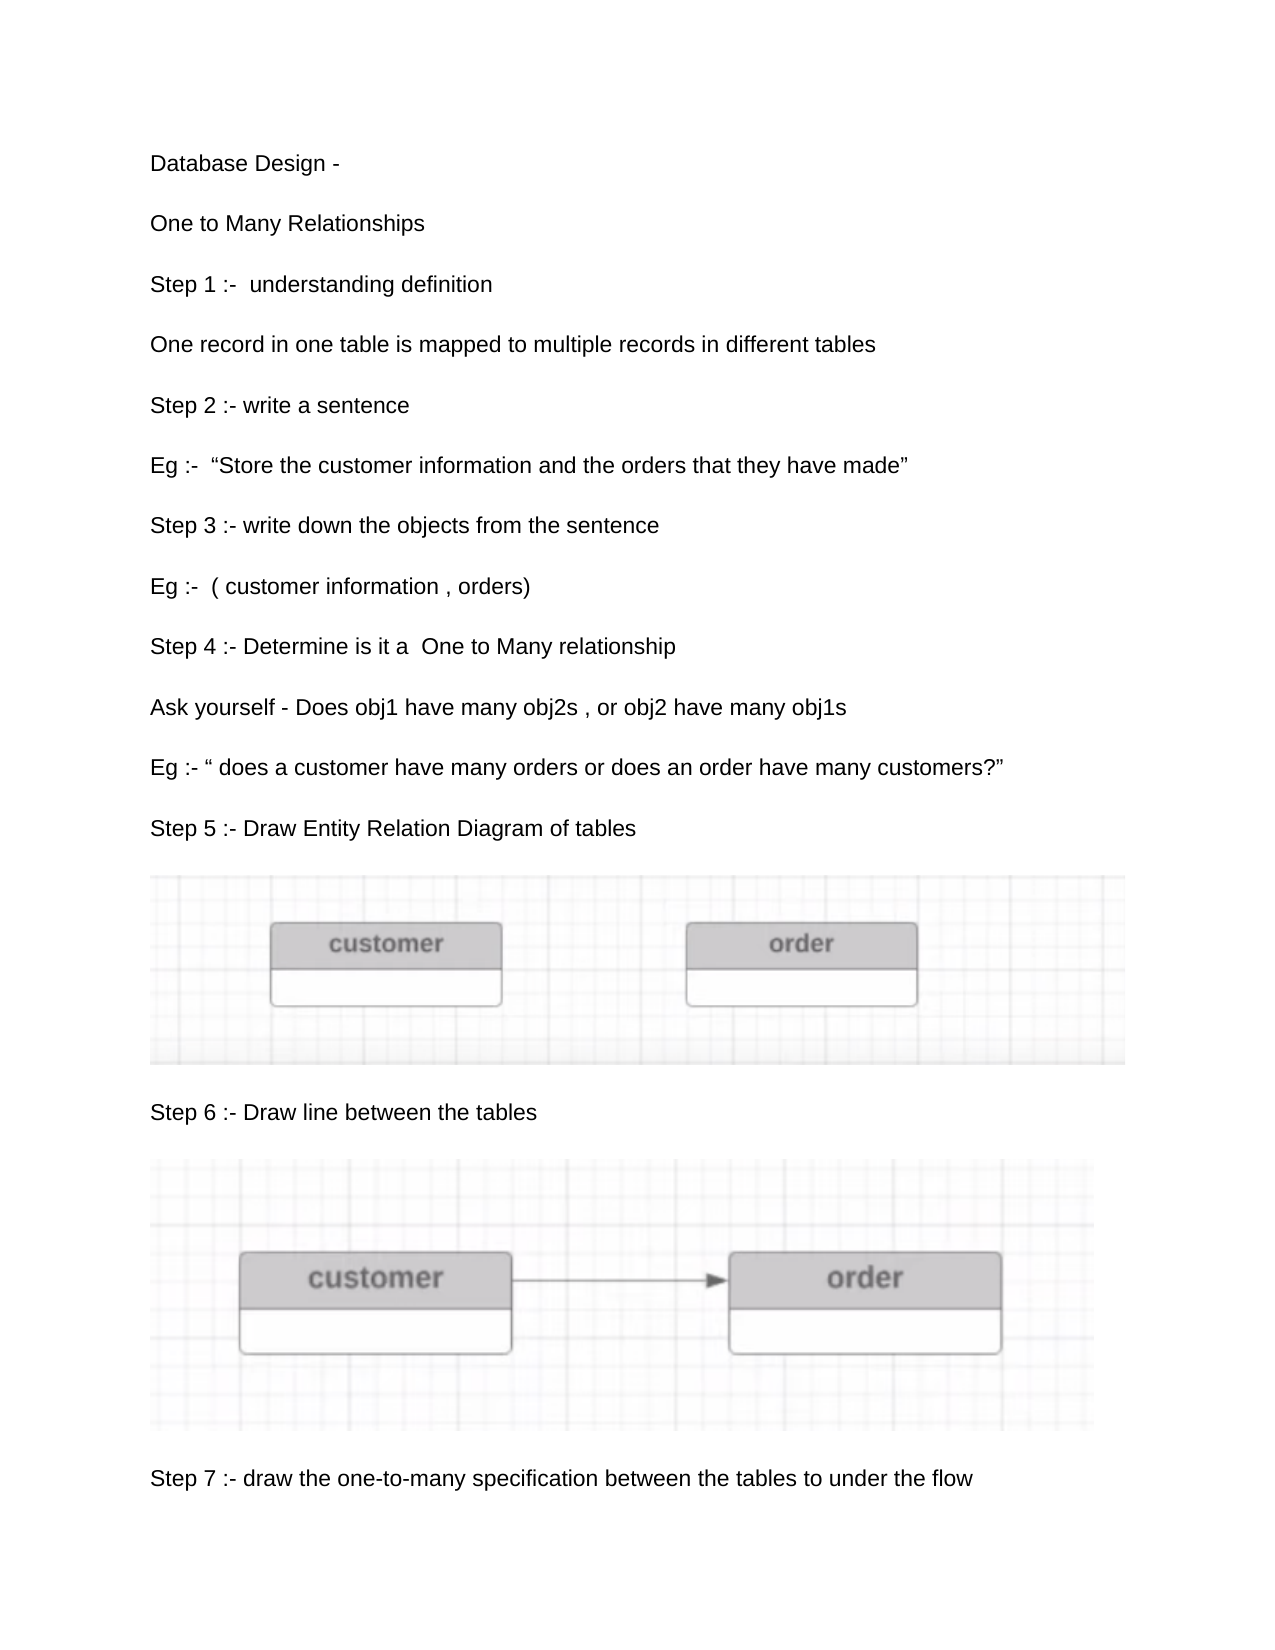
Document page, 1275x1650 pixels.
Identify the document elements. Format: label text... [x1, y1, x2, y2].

text Ask yourself - Does obj1 have many obj2s , or obj2 have many obj1s [150, 694, 1125, 720]
picture [150, 1159, 1094, 1431]
text One to Many Relationships [150, 210, 1125, 237]
text Step 3 :- write down the objects from the sentence [150, 512, 1125, 539]
text Step 4 :- Determine is it a One to Many relationship [150, 633, 1125, 660]
text Step 5 :- Draw Entity Relation Diagram of tables [150, 814, 1125, 841]
text Database Design - [150, 150, 1125, 176]
text Eg :- “ does a customer have many orders or does an order have many customers?” [150, 754, 1125, 781]
text Step 7 :- draw the one-to-many specification between the tables to under the flow [150, 1465, 1125, 1491]
text Eg :- “Store the customer information and the orders that they have made” [150, 452, 1125, 478]
text Step 6 :- Draw line between the tables [150, 1099, 1125, 1125]
text Eg :- ( customer information , orders) [150, 573, 1125, 599]
text Step 2 :- write a sentence [150, 392, 1125, 418]
text One record in one table is mapped to multiple records in different tables [150, 331, 1125, 358]
picture [150, 875, 1125, 1065]
text Step 1 :- understanding definition [150, 271, 1125, 297]
